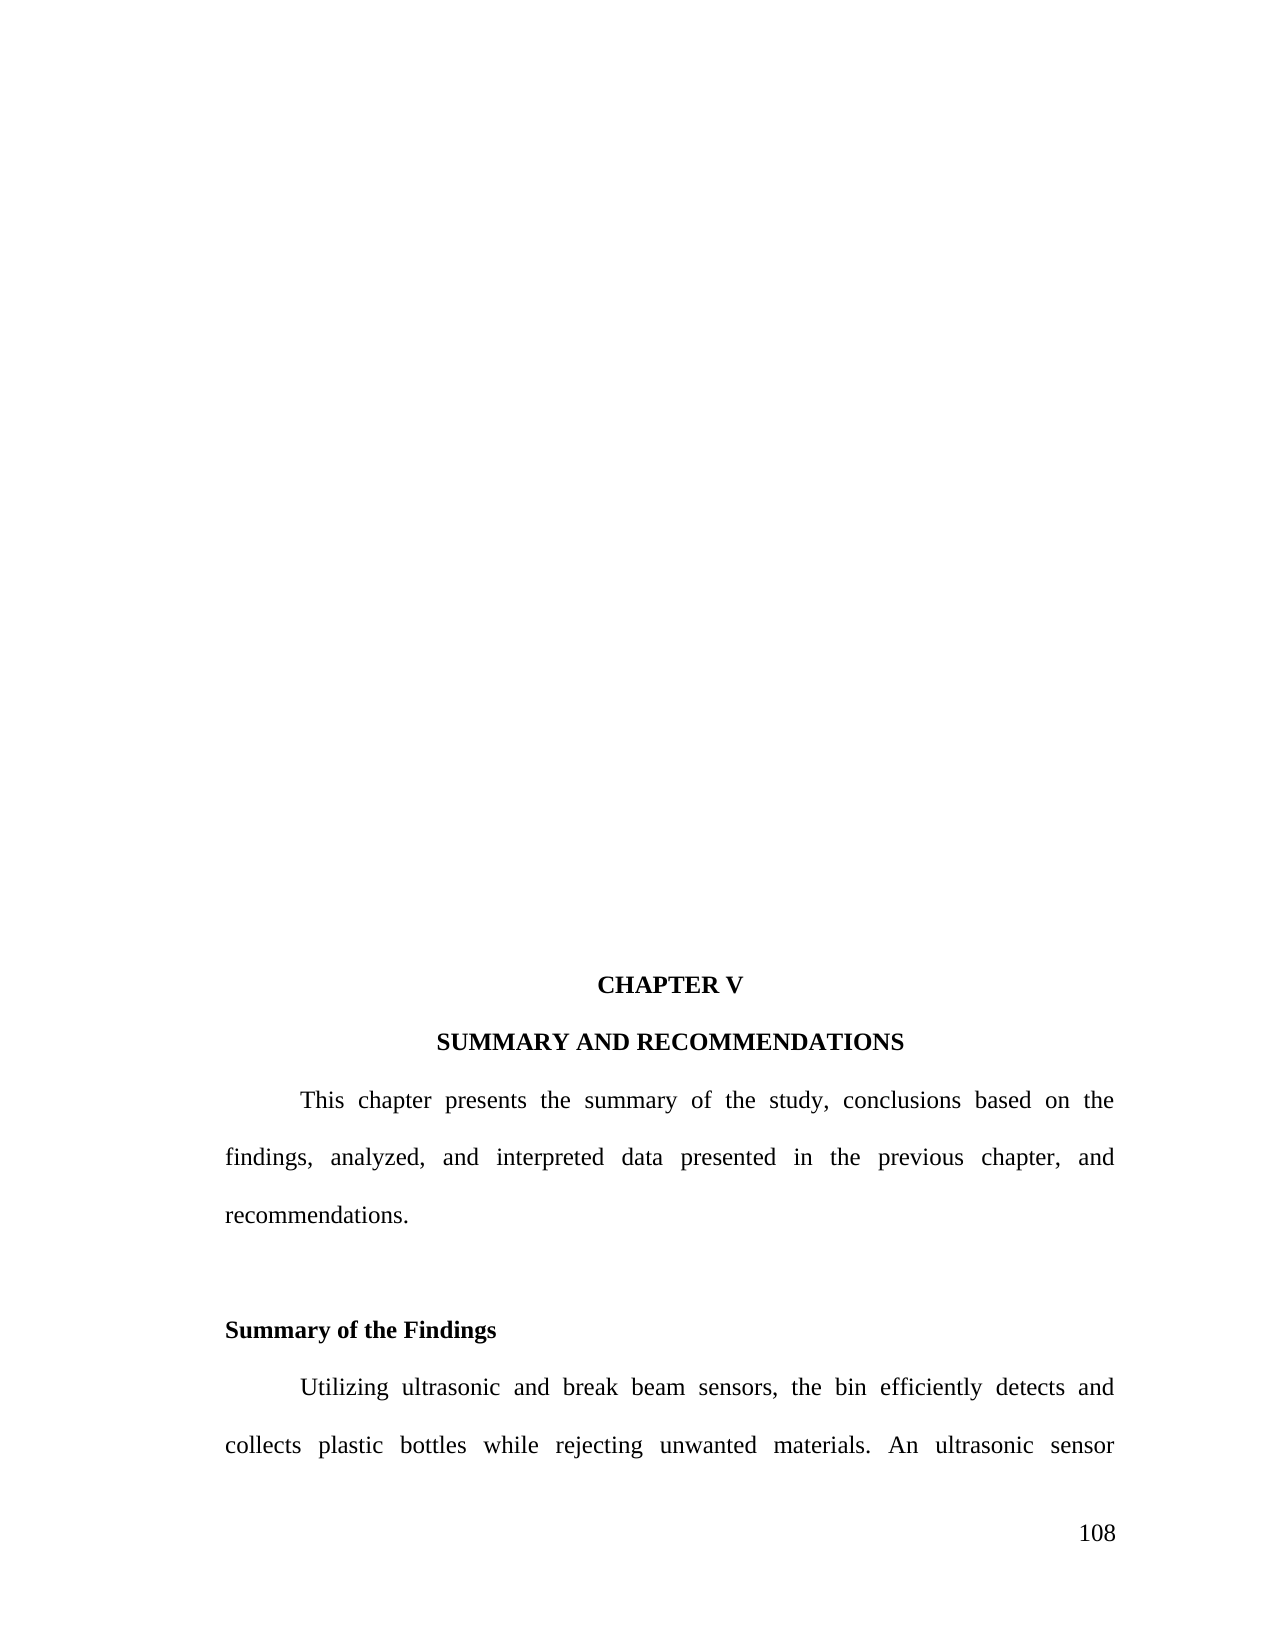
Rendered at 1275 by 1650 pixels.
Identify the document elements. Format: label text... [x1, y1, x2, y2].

text SUMMARY AND RECOMMENDATIONS [225, 1027, 1116, 1056]
text This chapter presents the summary of the study, conclusions based on the findings, analyzed, and interpreted data presented in the previous chapter, and recommendations. [225, 1085, 1116, 1229]
text Summary of the Findings [225, 1315, 1116, 1344]
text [225, 1372, 1116, 1459]
text CHAPTER V [225, 970, 1116, 999]
